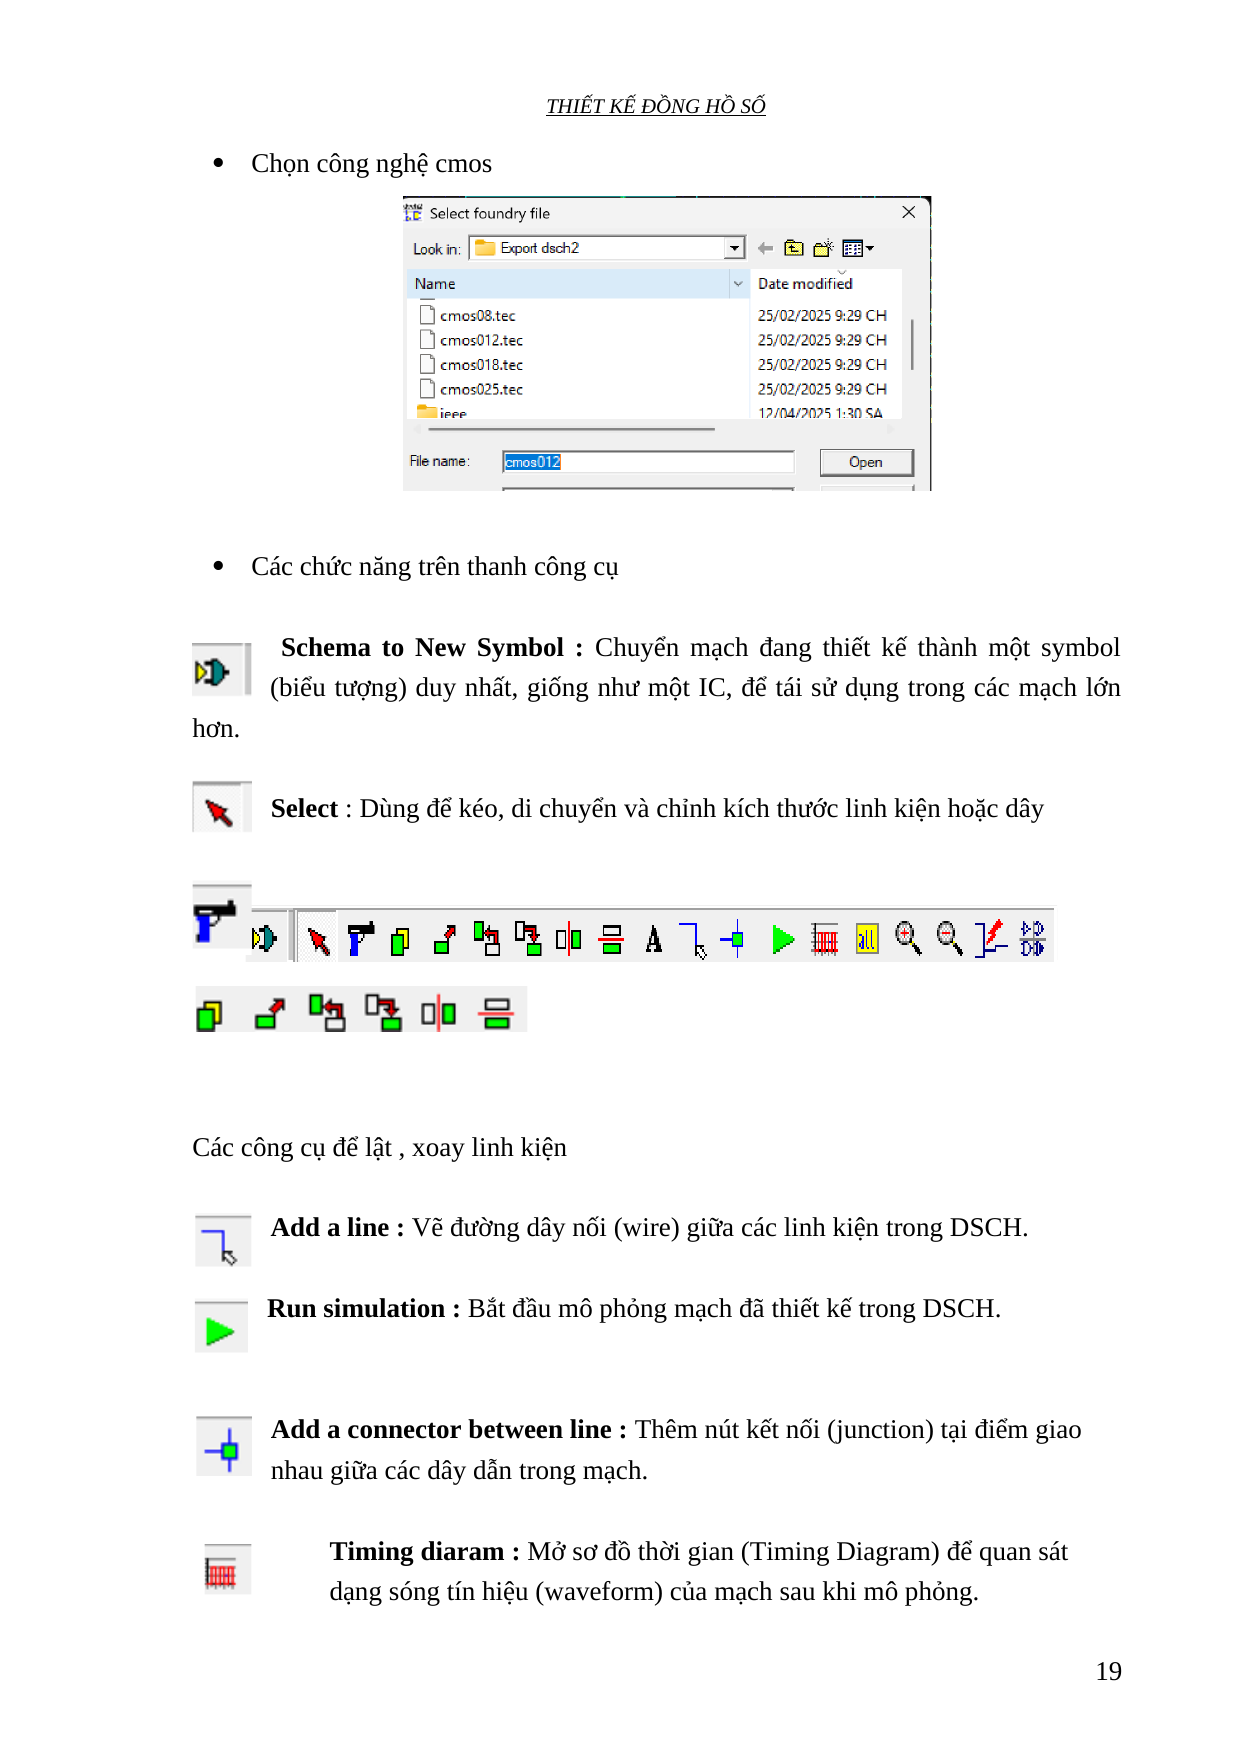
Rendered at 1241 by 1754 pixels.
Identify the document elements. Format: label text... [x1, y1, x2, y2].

text Các công cụ để lật , xoay linh kiện [192, 1131, 1122, 1162]
text Schema to New Symbol : Chuyển mạch đang thiết kế thành một symbol (biểu tượng) duy nhất, giống như một IC, để tái sử dụng trong các mạch lớn hơn. [192, 631, 1122, 743]
picture [192, 879, 1058, 962]
picture [194, 1294, 248, 1356]
text Run simulation : Bắt đầu mô phỏng mạch đã thiết kế trong DSCH. [192, 1292, 1122, 1323]
text Select : Dùng để kéo, di chuyển và chỉnh kích thước linh kiện hoặc dây [252, 793, 1122, 824]
list Các chức năng trên thanh công cụ [213, 550, 1122, 581]
picture [192, 643, 252, 698]
picture [195, 986, 528, 1032]
text Add a line : Vẽ đường dây nối (wire) giữa các linh kiện trong DSCH. [192, 1211, 1122, 1243]
list Chọn công nghệ cmos [213, 148, 1122, 179]
picture [204, 1544, 252, 1604]
list Timing diaram : Mở sơ đồ thời gian (Timing Diagram) để quan sát dạng sóng tín hiệu (waveform) của mạch sau khi mô phỏng. [251, 1535, 1122, 1606]
picture [195, 1213, 252, 1270]
picture [196, 1416, 252, 1476]
picture [192, 780, 252, 837]
text Add a connector between line : Thêm nút kết nối (junction) tại điểm giao nhau giữa các dây dẫn trong mạch. [192, 1413, 1122, 1485]
picture [403, 196, 932, 491]
